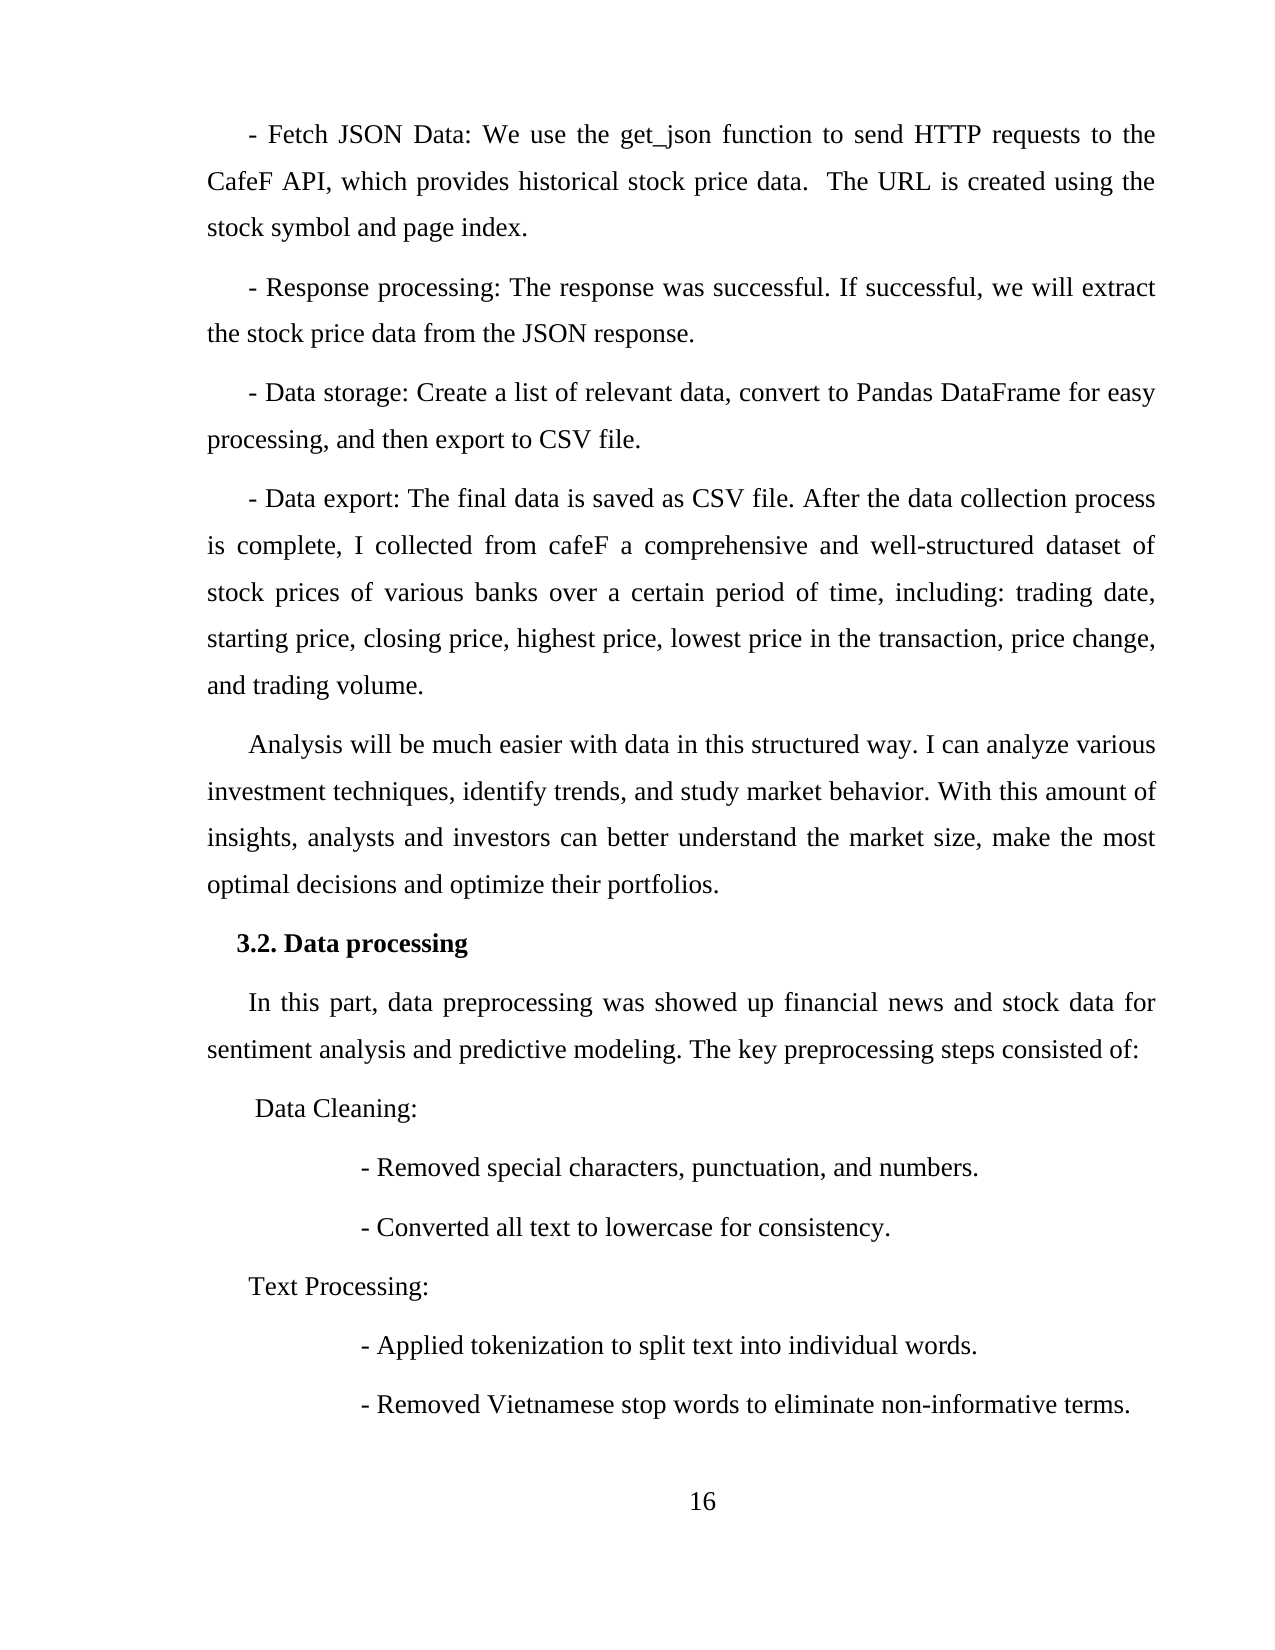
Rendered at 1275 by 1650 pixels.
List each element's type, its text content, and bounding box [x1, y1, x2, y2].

text - Converted all text to lowercase for consistency. [319, 1211, 1157, 1242]
text - Applied tokenization to split text into individual words. [319, 1329, 1157, 1360]
text Text Processing: [207, 1270, 1157, 1301]
text In this part, data preprocessing was showed up financial news and stock data for sentiment analysis and predictive modeling. The key preprocessing steps consisted of: [207, 986, 1157, 1064]
text - Removed special characters, punctuation, and numbers. [319, 1151, 1157, 1183]
text - Data export: The final data is saved as CSV file. After the data collection process is complete, I collected from cafeF a comprehensive and well-structured dataset of stock prices of various banks over a certain period of time, including: trading date, starting price, closing price, highest price, lowest price in the transaction, price change, and trading volume. [207, 482, 1157, 700]
text Data Cleaning: [207, 1092, 1157, 1123]
text - Fetch JSON Data: We use the get_json function to send HTTP requests to the CafeF API, which provides historical stock price data. The URL is created using the stock symbol and page index. [207, 118, 1157, 243]
text Analysis will be much easier with data in this structured way. I can analyze various investment techniques, identify trends, and study market behavior. With this amount of insights, analysts and investors can better understand the market size, make the most optimal decisions and optimize their portfolios. [207, 728, 1157, 899]
text - Data storage: Create a list of relevant data, convert to Pandas DataFrame for easy processing, and then export to CSV file. [207, 376, 1157, 454]
text - Response processing: The response was successful. If successful, we will extract the stock price data from the JSON response. [207, 271, 1157, 348]
subtitle 3.2. Data processing [236, 927, 1157, 958]
text - Removed Vietnamese stop words to eliminate non-informative terms. [319, 1388, 1157, 1419]
